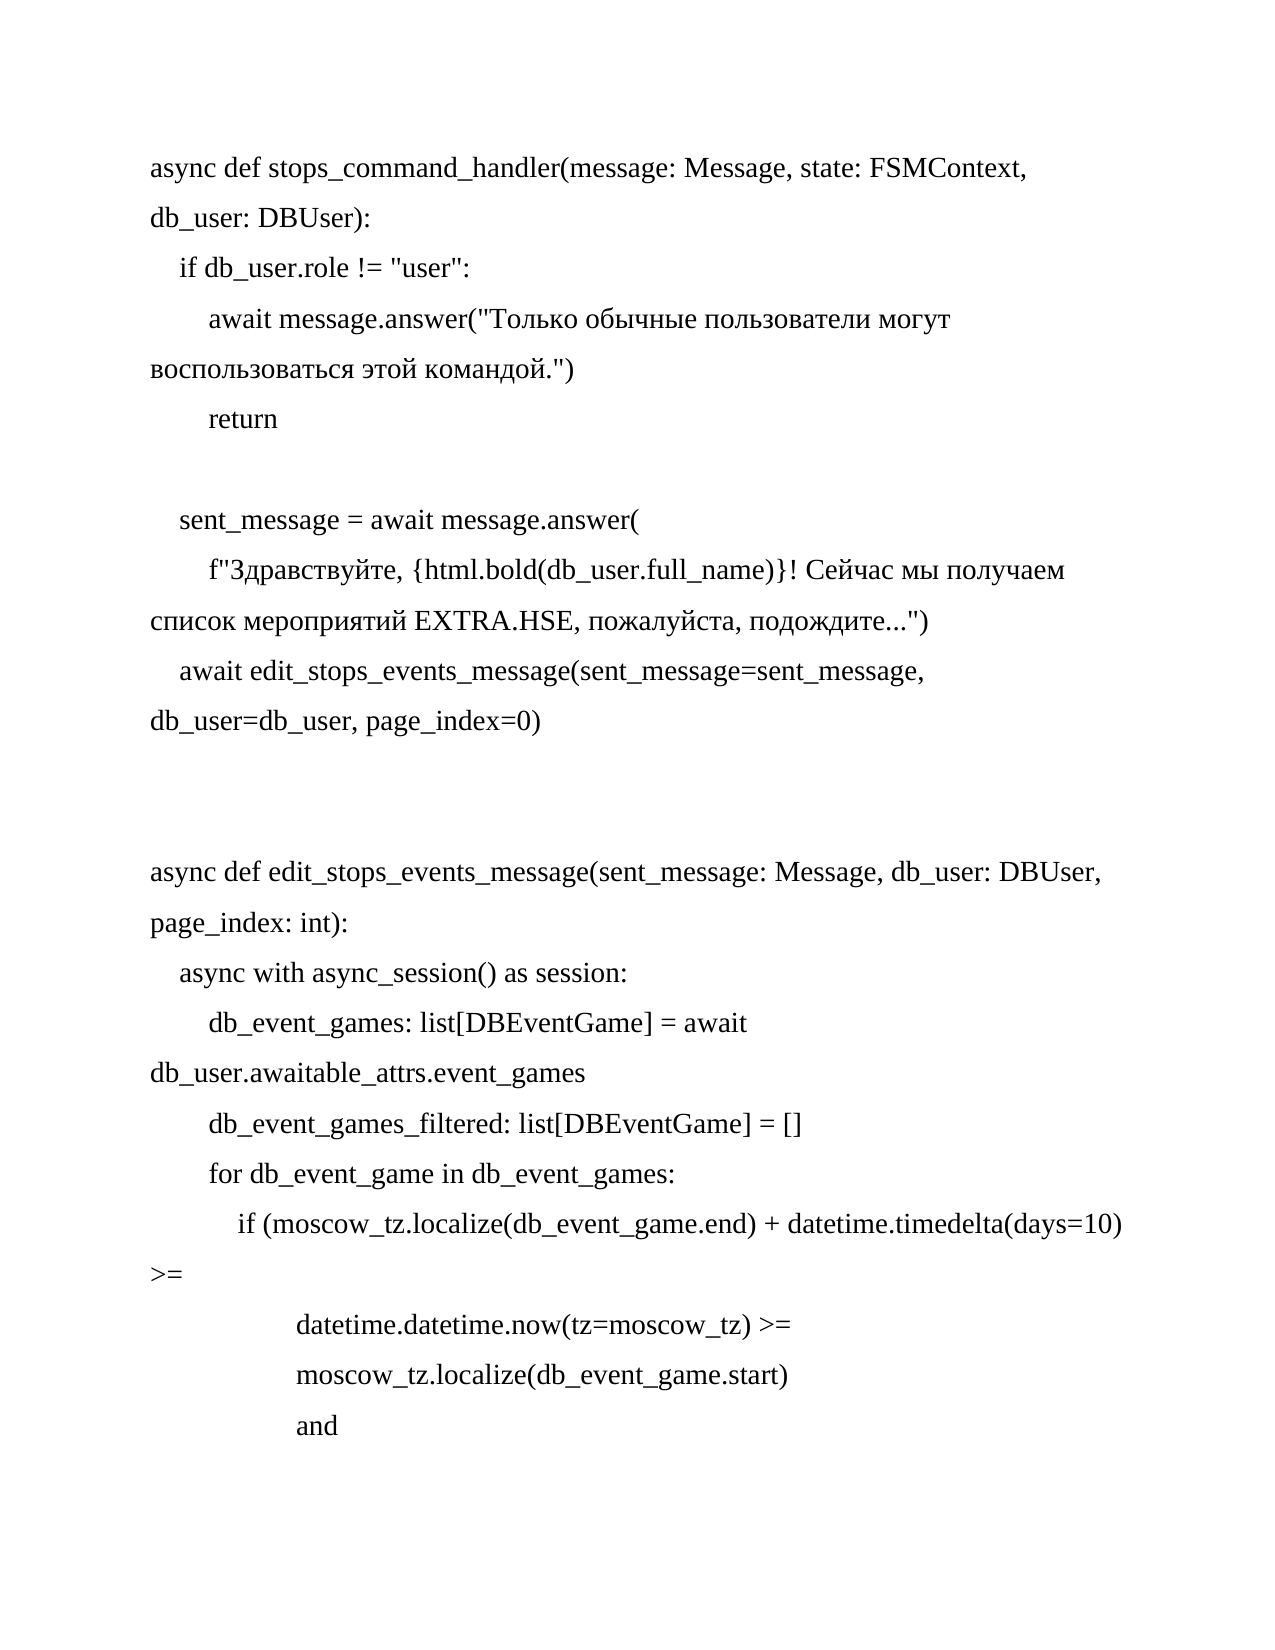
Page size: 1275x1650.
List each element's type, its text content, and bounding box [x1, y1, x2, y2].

text await edit_stops_events_message(sent_message=sent_message, db_user=db_user, page_index=0) [150, 653, 1125, 737]
text datetime.datetime.now(tz=moscow_tz) >= [150, 1307, 1125, 1341]
text if (moscow_tz.localize(db_event_game.end) + datetime.timedelta(days=10) >= [150, 1207, 1125, 1290]
text db_event_games_filtered: list[DBEventGame] = [] [150, 1106, 1125, 1139]
text async with async_session() as session: [150, 955, 1125, 988]
text if db_user.role != "user": [150, 251, 1125, 284]
text return [150, 402, 1125, 435]
text moscow_tz.localize(db_event_game.start) [150, 1357, 1125, 1391]
text async def edit_stops_events_message(sent_message: Message, db_user: DBUser, page_index: int): [150, 854, 1125, 938]
text for db_event_game in db_event_games: [150, 1156, 1125, 1190]
text db_event_games: list[DBEventGame] = await db_user.awaitable_attrs.event_games [150, 1005, 1125, 1089]
text sent_message = await message.answer( [150, 502, 1125, 536]
text and [150, 1408, 1125, 1441]
text f"Здравствуйте, {html.bold(db_user.full_name)}! Сейчас мы получаем список мероприятий EXTRA.HSE, пожалуйста, подождите...") [150, 552, 1125, 636]
text await message.answer("Только обычные пользователи могут воспользоваться этой командой.") [150, 301, 1125, 385]
text async def stops_command_handler(message: Message, state: FSMContext, db_user: DBUser): [150, 150, 1125, 234]
